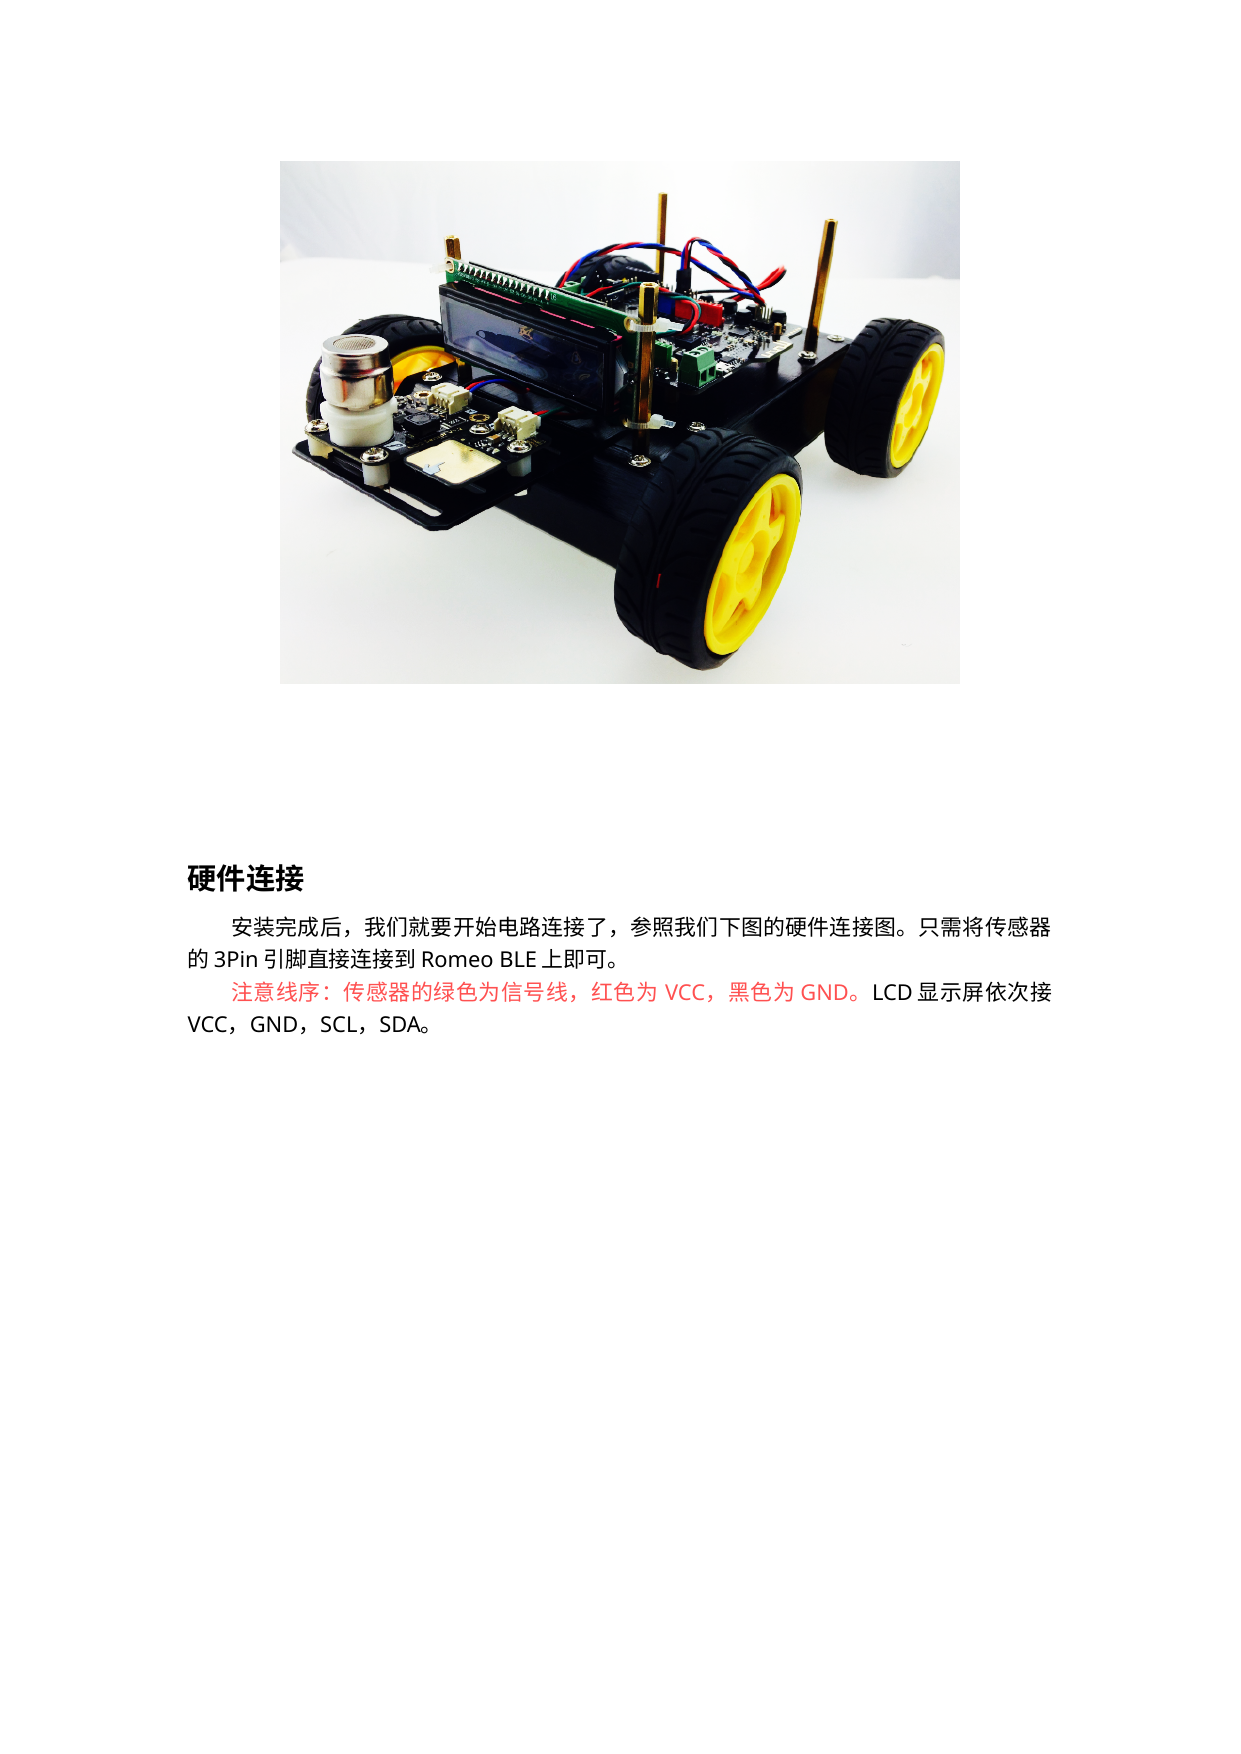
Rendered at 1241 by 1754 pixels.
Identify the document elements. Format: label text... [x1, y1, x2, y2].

picture [280, 161, 960, 684]
text 注意线序：传感器的绿色为信号线，红色为VCC，黑色为GND。LCD显示屏依次接VCC，GND，SCL，SDA。 [187, 974, 1053, 1039]
text 安装完成后，我们就要开始电路连接了，参照我们下图的硬件连接图。只需将传感器的3Pin引脚直接连接到Romeo BLE上即可。 [187, 909, 1053, 974]
text 硬件连接 [187, 844, 1053, 909]
